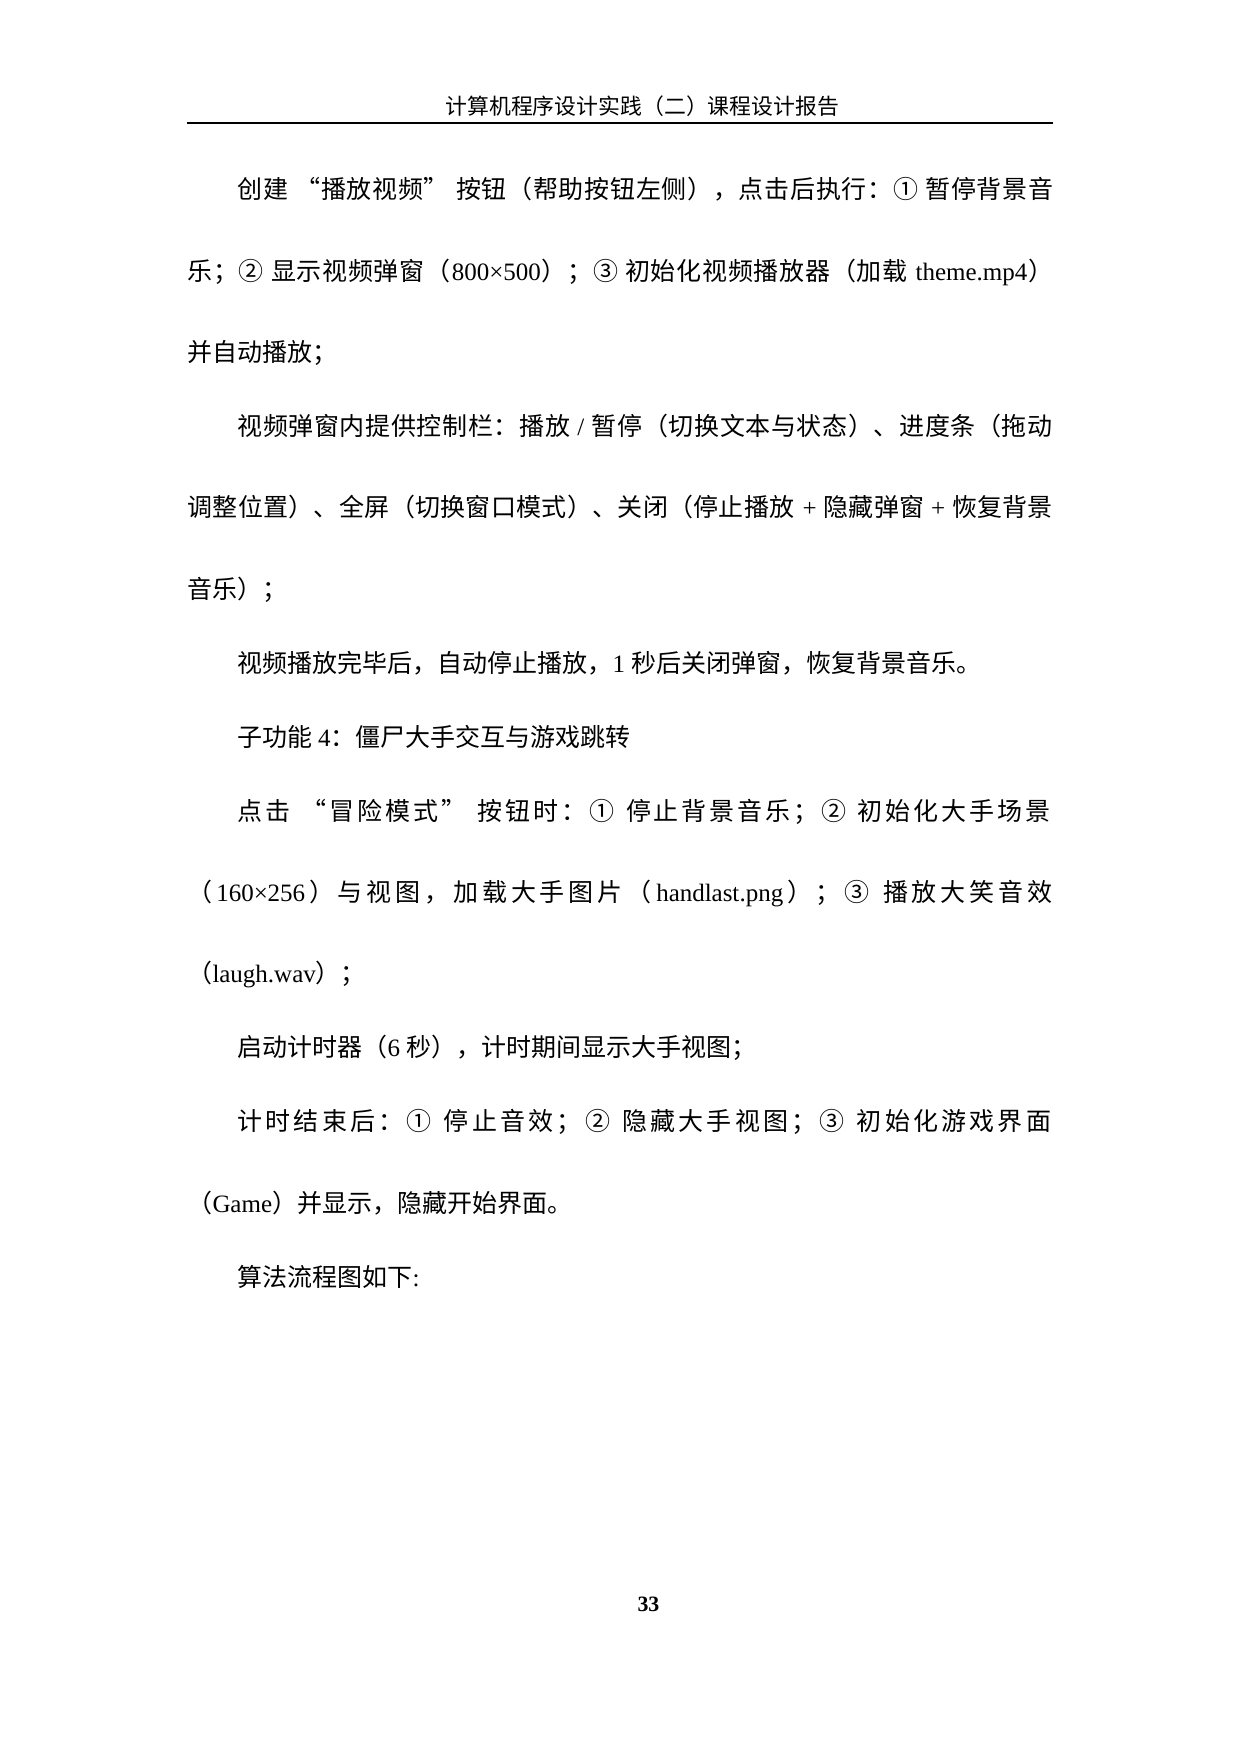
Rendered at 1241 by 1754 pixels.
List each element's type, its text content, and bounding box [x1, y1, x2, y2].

text 计时结束后：① 停止音效；② 隐藏大手视图；③ 初始化游戏界面（Game）并显示，隐藏开始界面。 [187, 1087, 1053, 1234]
text 视频播放完毕后，自动停止播放，1 秒后关闭弹窗，恢复背景音乐。 [187, 629, 1053, 694]
text 算法流程图如下: [187, 1243, 1053, 1308]
text 点击 “冒险模式” 按钮时：① 停止背景音乐；② 初始化大手场景（160×256）与视图，加载大手图片（handlast.png）；③ 播放大笑音效（laugh.wav）； [187, 777, 1053, 1004]
text 创建 “播放视频” 按钮（帮助按钮左侧），点击后执行：① 暂停背景音乐；② 显示视频弹窗（800×500）；③ 初始化视频播放器（加载 theme.mp4）并自动播放； [187, 156, 1053, 383]
text 子功能 4：僵尸大手交互与游戏跳转 [187, 703, 1053, 768]
text 视频弹窗内提供控制栏：播放 / 暂停（切换文本与状态）、进度条（拖动调整位置）、全屏（切换窗口模式）、关闭（停止播放 + 隐藏弹窗 + 恢复背景音乐）； [187, 392, 1053, 620]
text 启动计时器（6 秒），计时期间显示大手视图； [187, 1013, 1053, 1078]
